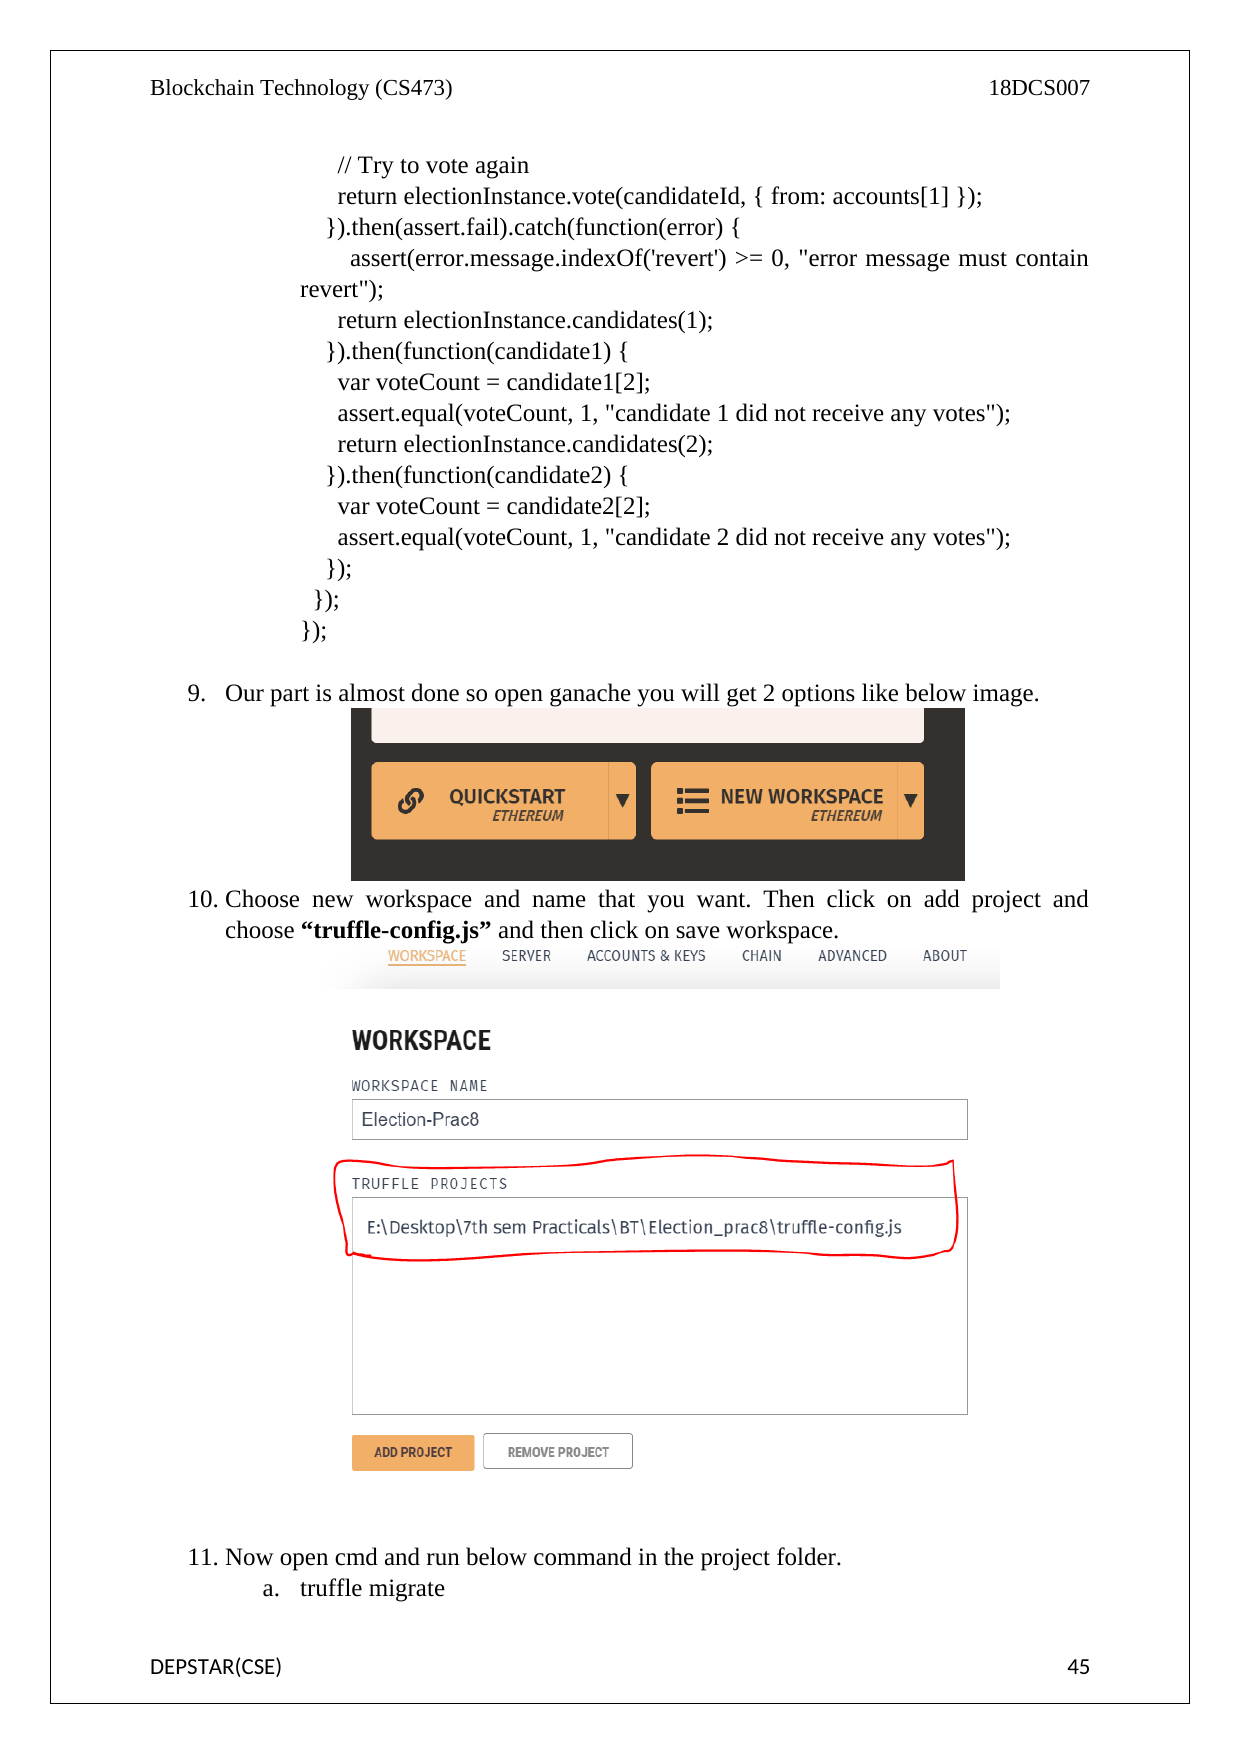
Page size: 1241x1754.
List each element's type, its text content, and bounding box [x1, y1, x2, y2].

list }).then(assert.fail).catch(function(error) { [300, 212, 1090, 241]
list }); [300, 616, 1090, 644]
list Choose new workspace and name that you want. Then click on add project and choose “truffle-config.js” and then click on save workspace. [187, 884, 1090, 944]
list }); [300, 553, 1090, 582]
list }).then(function(candidate2) { [300, 460, 1090, 489]
list var voteCount = candidate1[2]; [300, 367, 1090, 396]
list var voteCount = candidate2[2]; [300, 491, 1090, 520]
list assert(error.message.indexOf('revert') >= 0, "error message must contain revert"); [300, 243, 1090, 303]
list Our part is almost done so open ganache you will get 2 options like below image. [187, 678, 1090, 706]
list }); [300, 584, 1090, 613]
list assert.equal(voteCount, 1, "candidate 2 did not receive any votes"); [300, 522, 1090, 551]
list assert.equal(voteCount, 1, "candidate 1 did not receive any votes"); [300, 398, 1090, 427]
list // Try to vote again [300, 150, 1090, 179]
list truffle migrate [262, 1573, 1090, 1602]
list }).then(function(candidate1) { [300, 336, 1090, 365]
list return electionInstance.vote(candidateId, { from: accounts[1] }); [300, 181, 1090, 210]
list return electionInstance.candidates(1); [300, 305, 1090, 334]
list return electionInstance.candidates(2); [300, 429, 1090, 458]
picture [351, 708, 965, 881]
list Now open cmd and run below command in the project folder. [187, 1542, 1090, 1571]
picture [315, 945, 1000, 1541]
